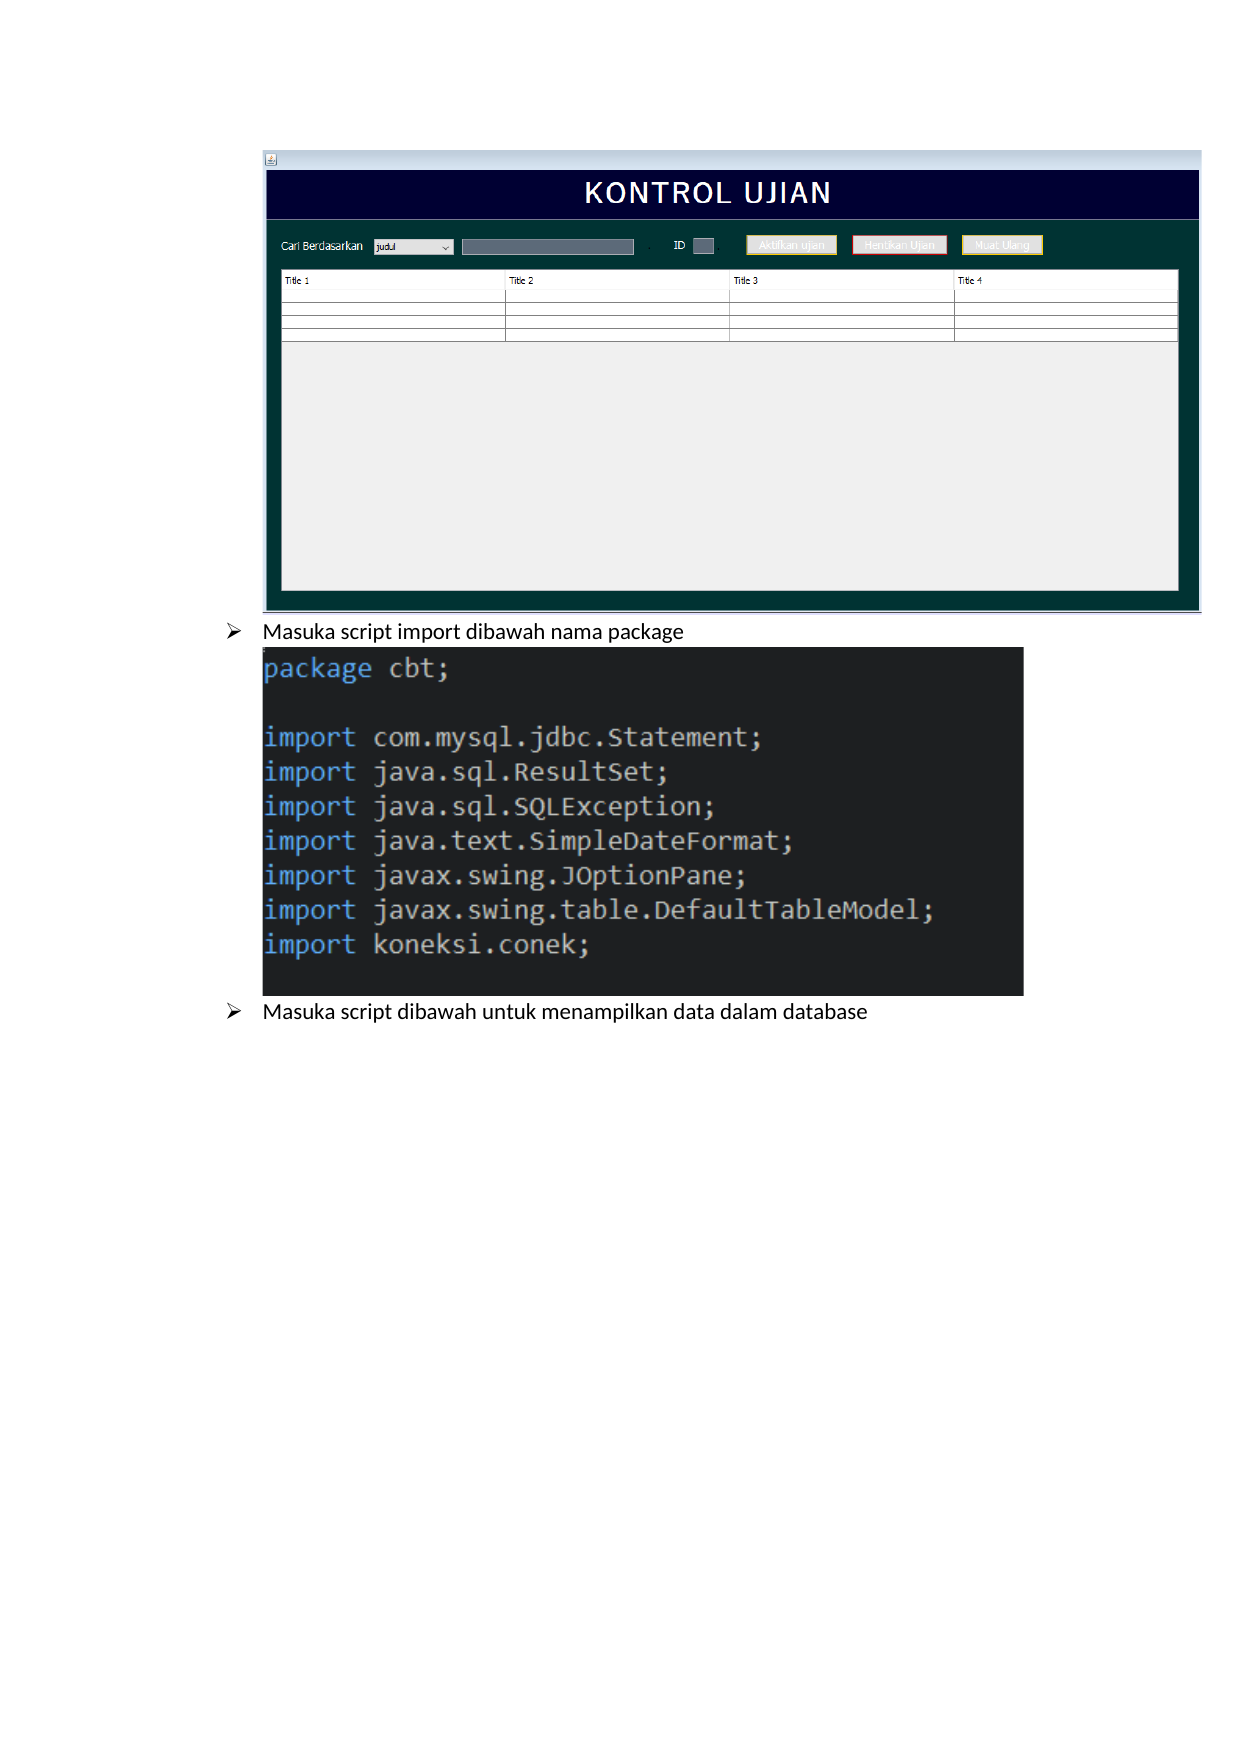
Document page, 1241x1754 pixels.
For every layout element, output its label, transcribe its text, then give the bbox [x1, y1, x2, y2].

list Masuka script dibawah untuk menampilkan data dalam database [225, 997, 1090, 1025]
picture [262, 150, 1202, 615]
picture [262, 647, 1024, 996]
list Masuka script import dibawah nama package [225, 617, 1090, 645]
